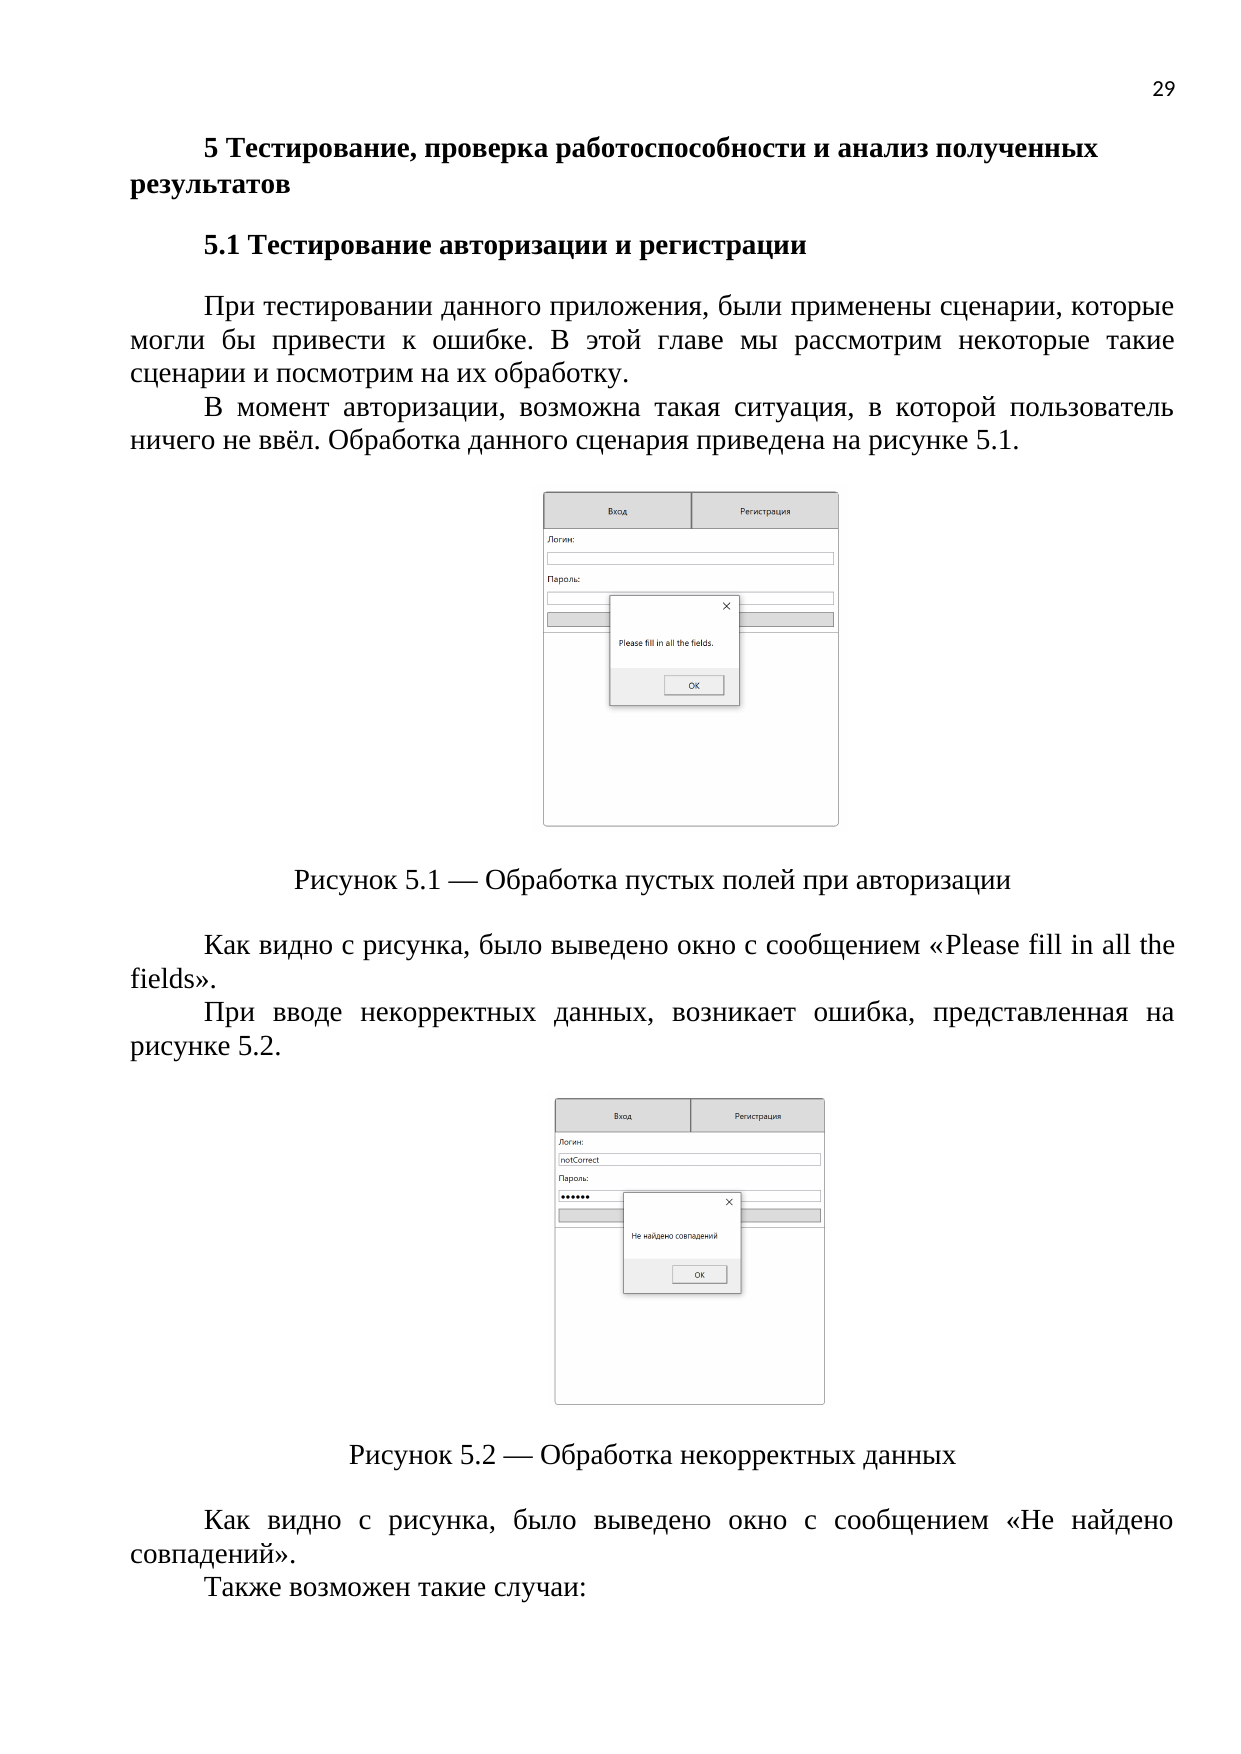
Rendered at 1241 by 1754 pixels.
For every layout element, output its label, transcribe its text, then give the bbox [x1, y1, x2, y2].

text В момент авторизации, возможна такая ситуация, в которой пользователь ничего не ввёл. Обработка данного сценария приведена на рисунке 5.1. [130, 389, 1175, 456]
subtitle Тестирование авторизации и регистрации [130, 227, 1175, 261]
text При тестировании данного приложения, были применены сценарии, которые могли бы привести к ошибке. В этой главе мы рассмотрим некоторые такие сценарии и посмотрим на их обработку. [130, 288, 1175, 389]
text Рисунок 5.1 — Обработка пустых полей при авторизации [130, 862, 1175, 896]
picture [547, 1090, 832, 1408]
text При вводе некорректных данных, возникает ошибка, представленная на рисунке 5.2. [130, 994, 1175, 1062]
subtitle Тестирование, проверка работоспособности и анализ полученных результатов [130, 130, 1175, 199]
text Как видно с рисунка, было выведено окно с сообщением «Please fill in all the fields». [130, 927, 1175, 994]
text Как видно с рисунка, было выведено окно с сообщением «Не найдено совпадений». [130, 1502, 1175, 1569]
text Также возможен такие случаи: [130, 1569, 1175, 1603]
text Рисунок 5.2 — Обработка некорректных данных [130, 1437, 1175, 1471]
picture [531, 485, 848, 833]
